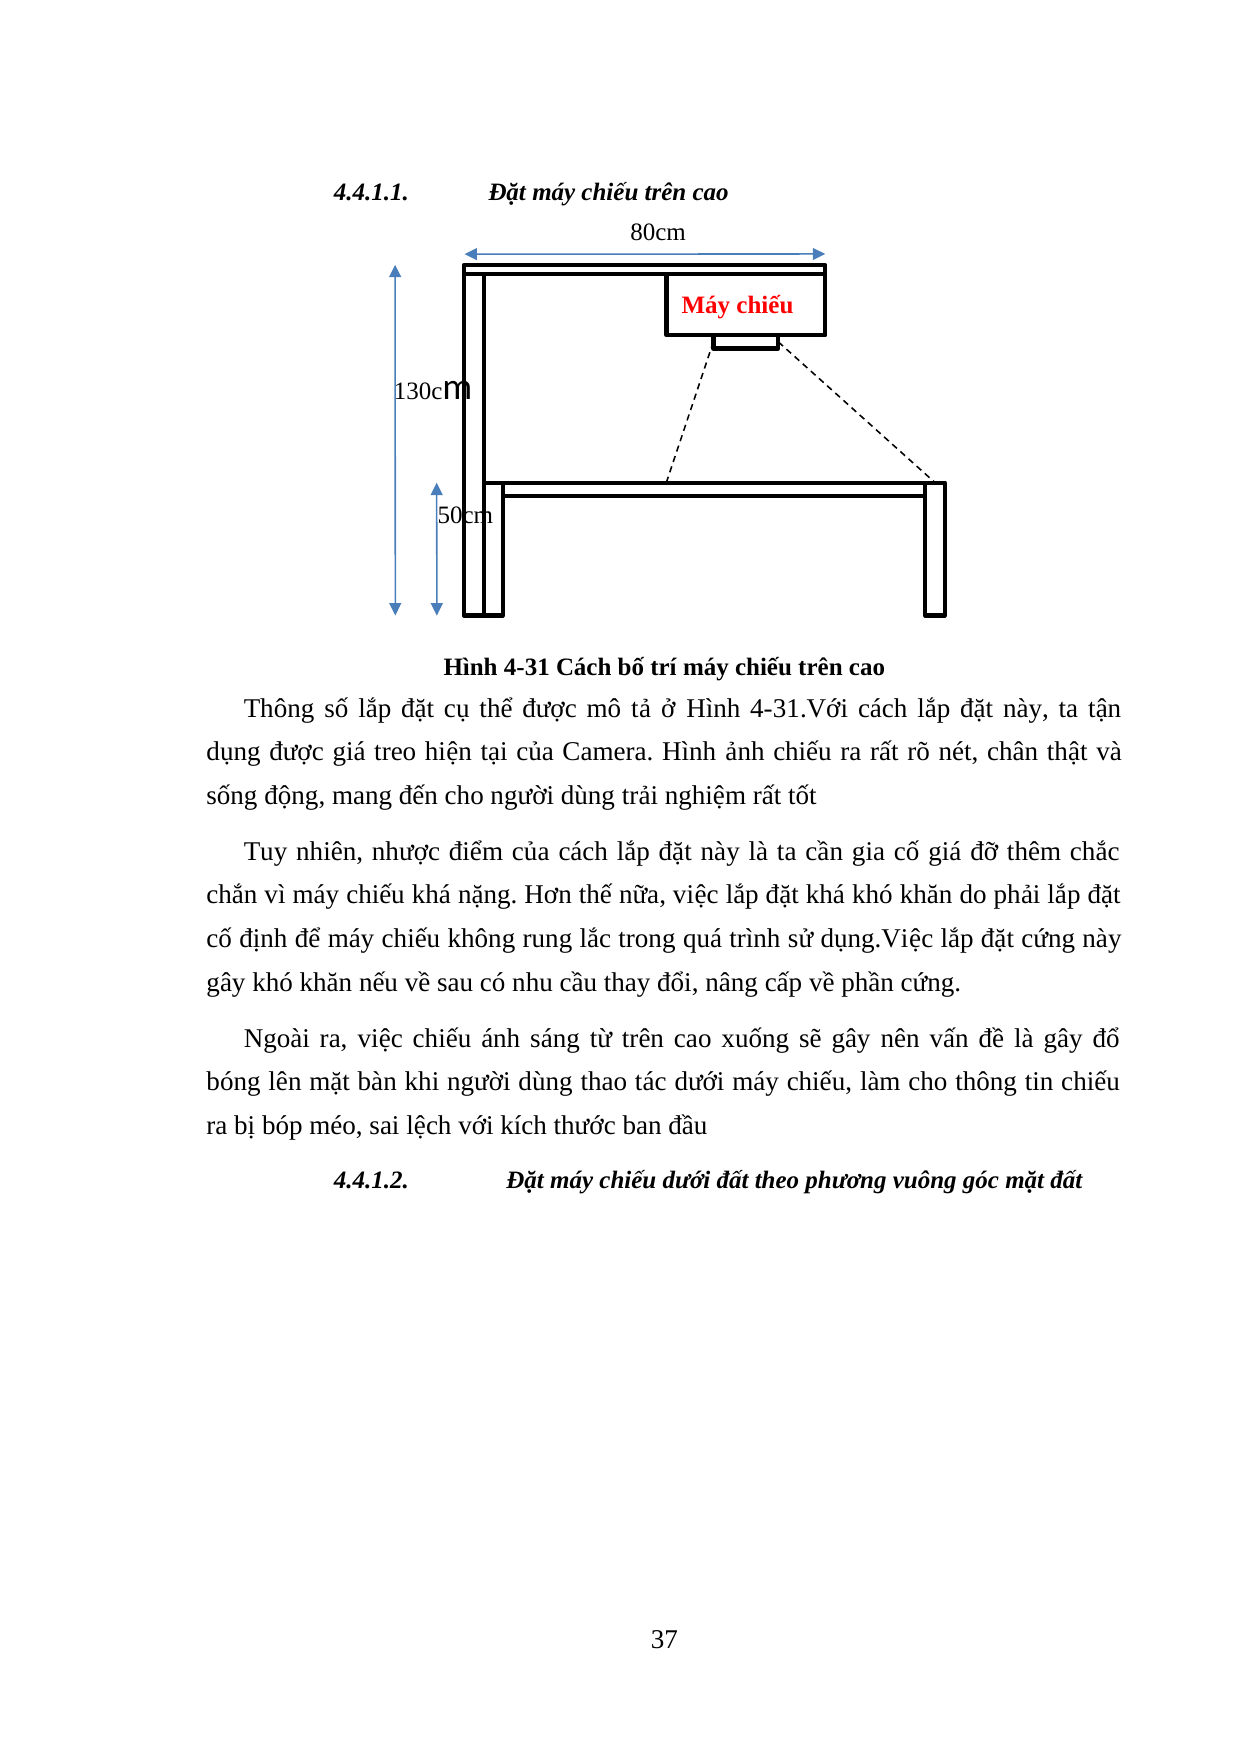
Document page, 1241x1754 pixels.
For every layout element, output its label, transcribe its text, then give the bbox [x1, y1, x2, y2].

text Tuy nhiên, nhược điểm của cách lắp đặt này là ta cần gia cố giá đỡ thêm chắc chắn vì máy chiếu khá nặng. Hơn thế nữa, việc lắp đặt khá khó khăn do phải lắp đặt cố định để máy chiếu không rung lắc trong quá trình sử dụng.Việc lắp đặt cứng này gây khó khăn nếu về sau có nhu cầu thay đổi, nâng cấp về phần cứng. [206, 835, 1122, 997]
subtitle Đặt máy chiếu trên cao [296, 177, 1122, 206]
subtitle Đặt máy chiếu dưới đất theo phương vuông góc mặt đất [296, 1165, 1122, 1193]
text Ngoài ra, việc chiếu ánh sáng từ trên cao xuống sẽ gây nên vấn đề là gây đổ bóng lên mặt bàn khi người dùng thao tác dưới máy chiếu, làm cho thông tin chiếu ra bị bóp méo, sai lệch với kích thước ban đầu [206, 1022, 1122, 1140]
